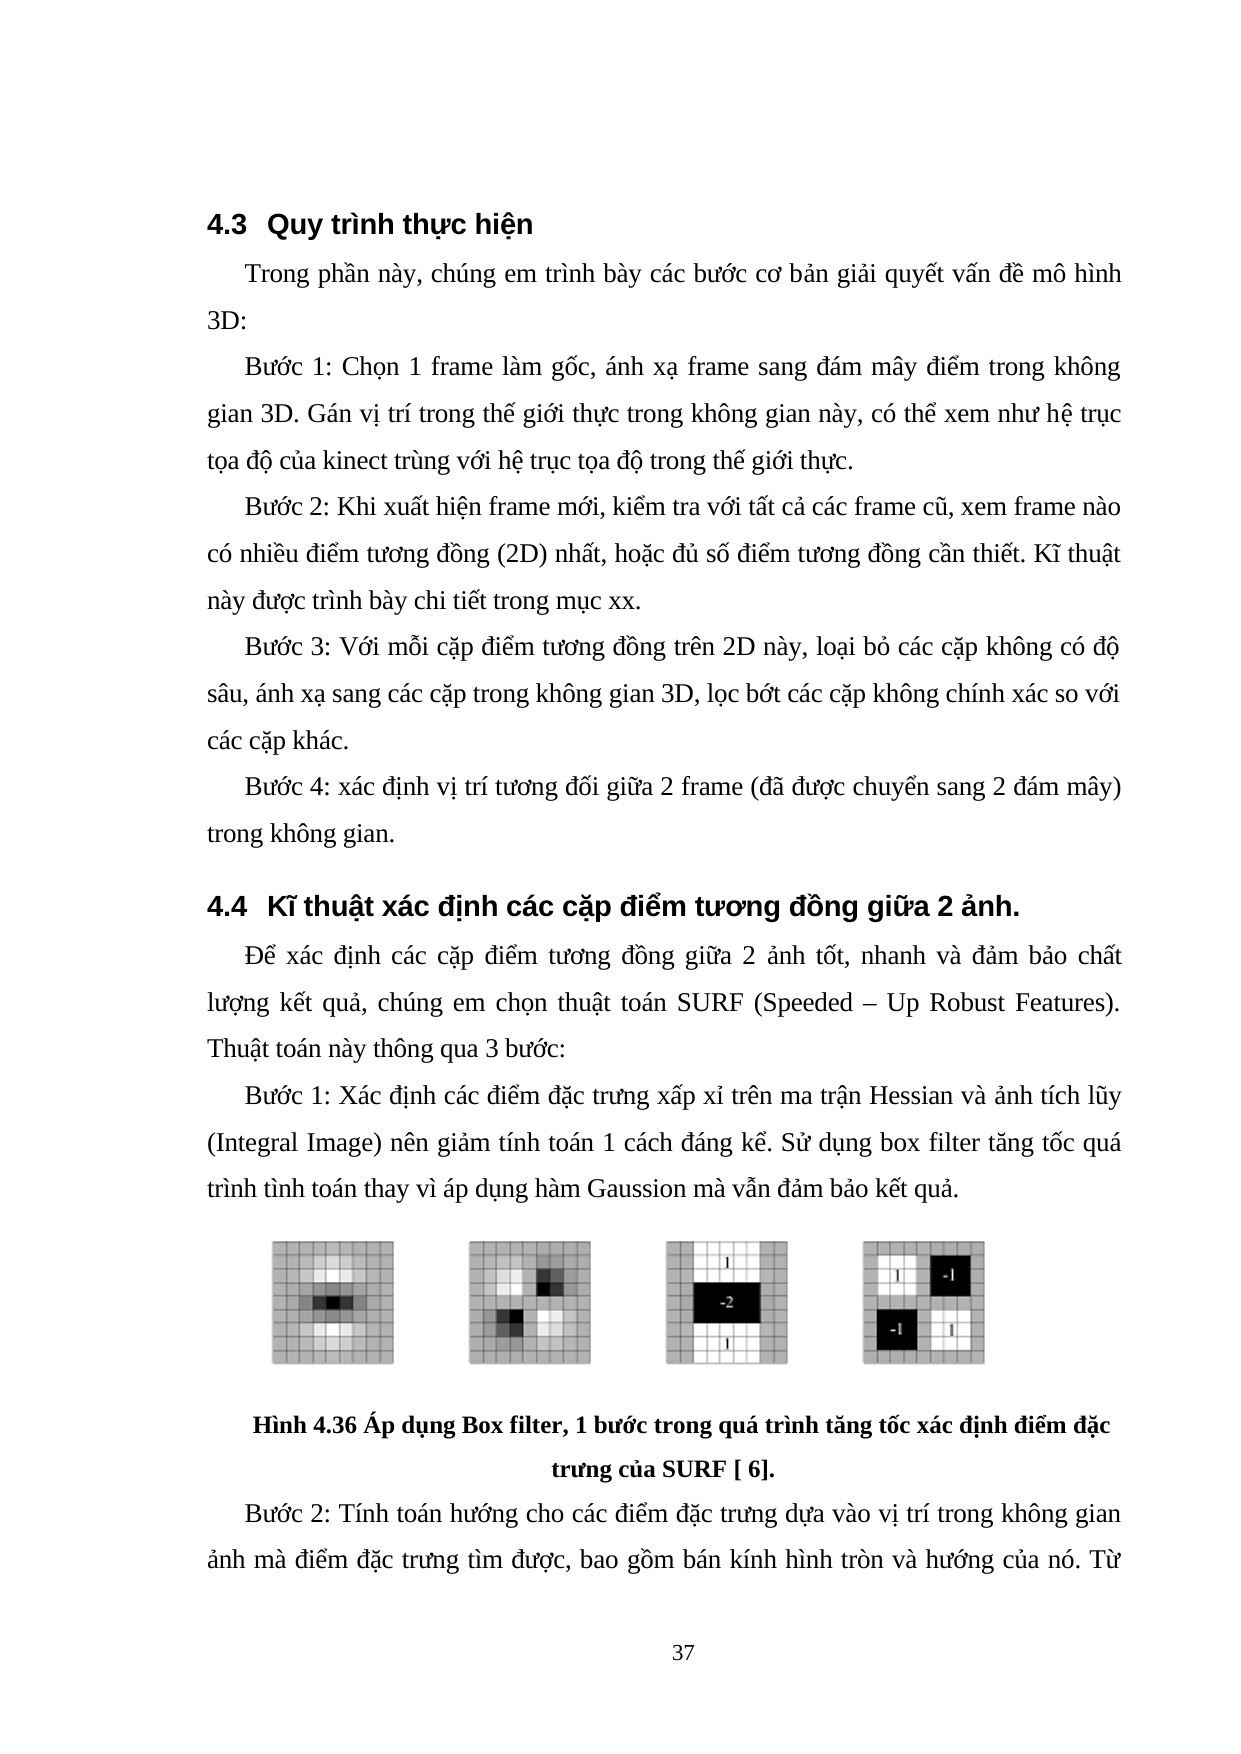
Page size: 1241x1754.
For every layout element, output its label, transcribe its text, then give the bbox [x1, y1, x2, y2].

text Trong phần này, chúng em trình bày các bước cơ bản giải quyết vấn đề mô hình 3D: [207, 257, 1122, 335]
text Bước 3: Với mỗi cặp điểm tương đồng trên 2D này, loại bỏ các cặp không có độ sâu, ánh xạ sang các cặp trong không gian 3D, lọc bớt các cặp không chính xác so với các cặp khác. [207, 630, 1122, 755]
text Bước 4: xác định vị trí tương đối giữa 2 frame (đã được chuyển sang 2 đám mây) trong không gian. [207, 770, 1122, 848]
text Bước 2: Khi xuất hiện frame mới, kiểm tra với tất cả các frame cũ, xem frame nào có nhiều điểm tương đồng (2D) nhất, hoặc đủ số điểm tương đồng cần thiết. Kĩ thuật này được trình bày chi tiết trong mục xx. [207, 490, 1122, 615]
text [207, 1497, 1122, 1575]
picture [244, 1219, 1013, 1396]
text Bước 1: Chọn 1 frame làm gốc, ánh xạ frame sang đám mây điểm trong không gian 3D. Gán vị trí trong thế giới thực trong không gian này, có thể xem như hệ trục tọa độ của kinect trùng với hệ trục tọa độ trong thế giới thực. [207, 350, 1122, 475]
text Bước 1: Xác định các điểm đặc trưng xấp xỉ trên ma trận Hessian và ảnh tích lũy (Integral Image) nên giảm tính toán 1 cách đáng kể. Sử dụng box filter tăng tốc quá trình tình toán thay vì áp dụng hàm Gaussion mà vẫn đảm bảo kết quả. [207, 1079, 1122, 1203]
subtitle Quy trình thực hiện [207, 207, 1122, 240]
text Để xác định các cặp điểm tương đồng giữa 2 ảnh tốt, nhanh và đảm bảo chất lượng kết quả, chúng em chọn thuật toán SURF (Speeded – Up Robust Features). Thuật toán này thông qua 3 bước: [207, 939, 1122, 1063]
subtitle Kĩ thuật xác định các cặp điểm tương đồng giữa 2 ảnh. [207, 889, 1122, 922]
